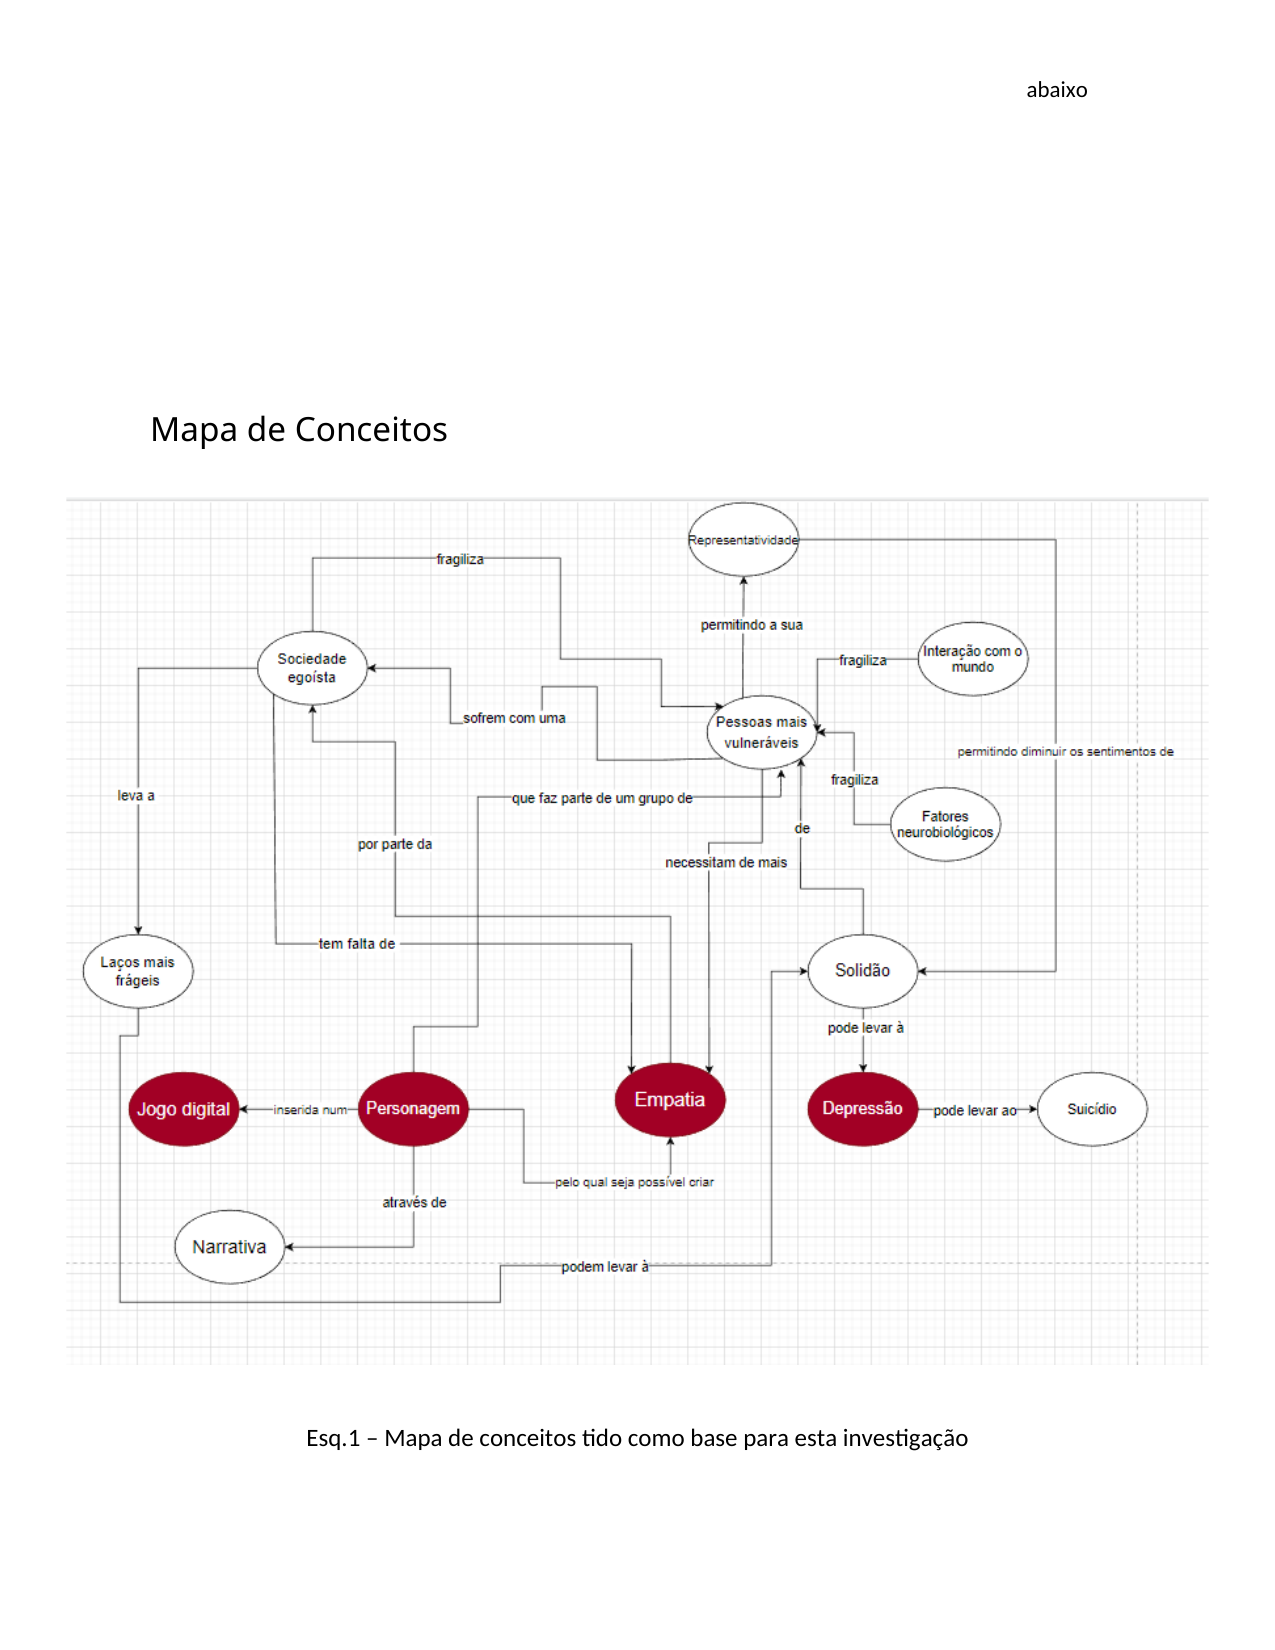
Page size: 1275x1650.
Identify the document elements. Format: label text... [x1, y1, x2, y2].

text Esq.1 – Mapa de conceitos tido como base para esta investigação [150, 1422, 1125, 1452]
picture [66, 497, 1209, 1365]
text Mapa de Conceitos [150, 406, 1125, 452]
